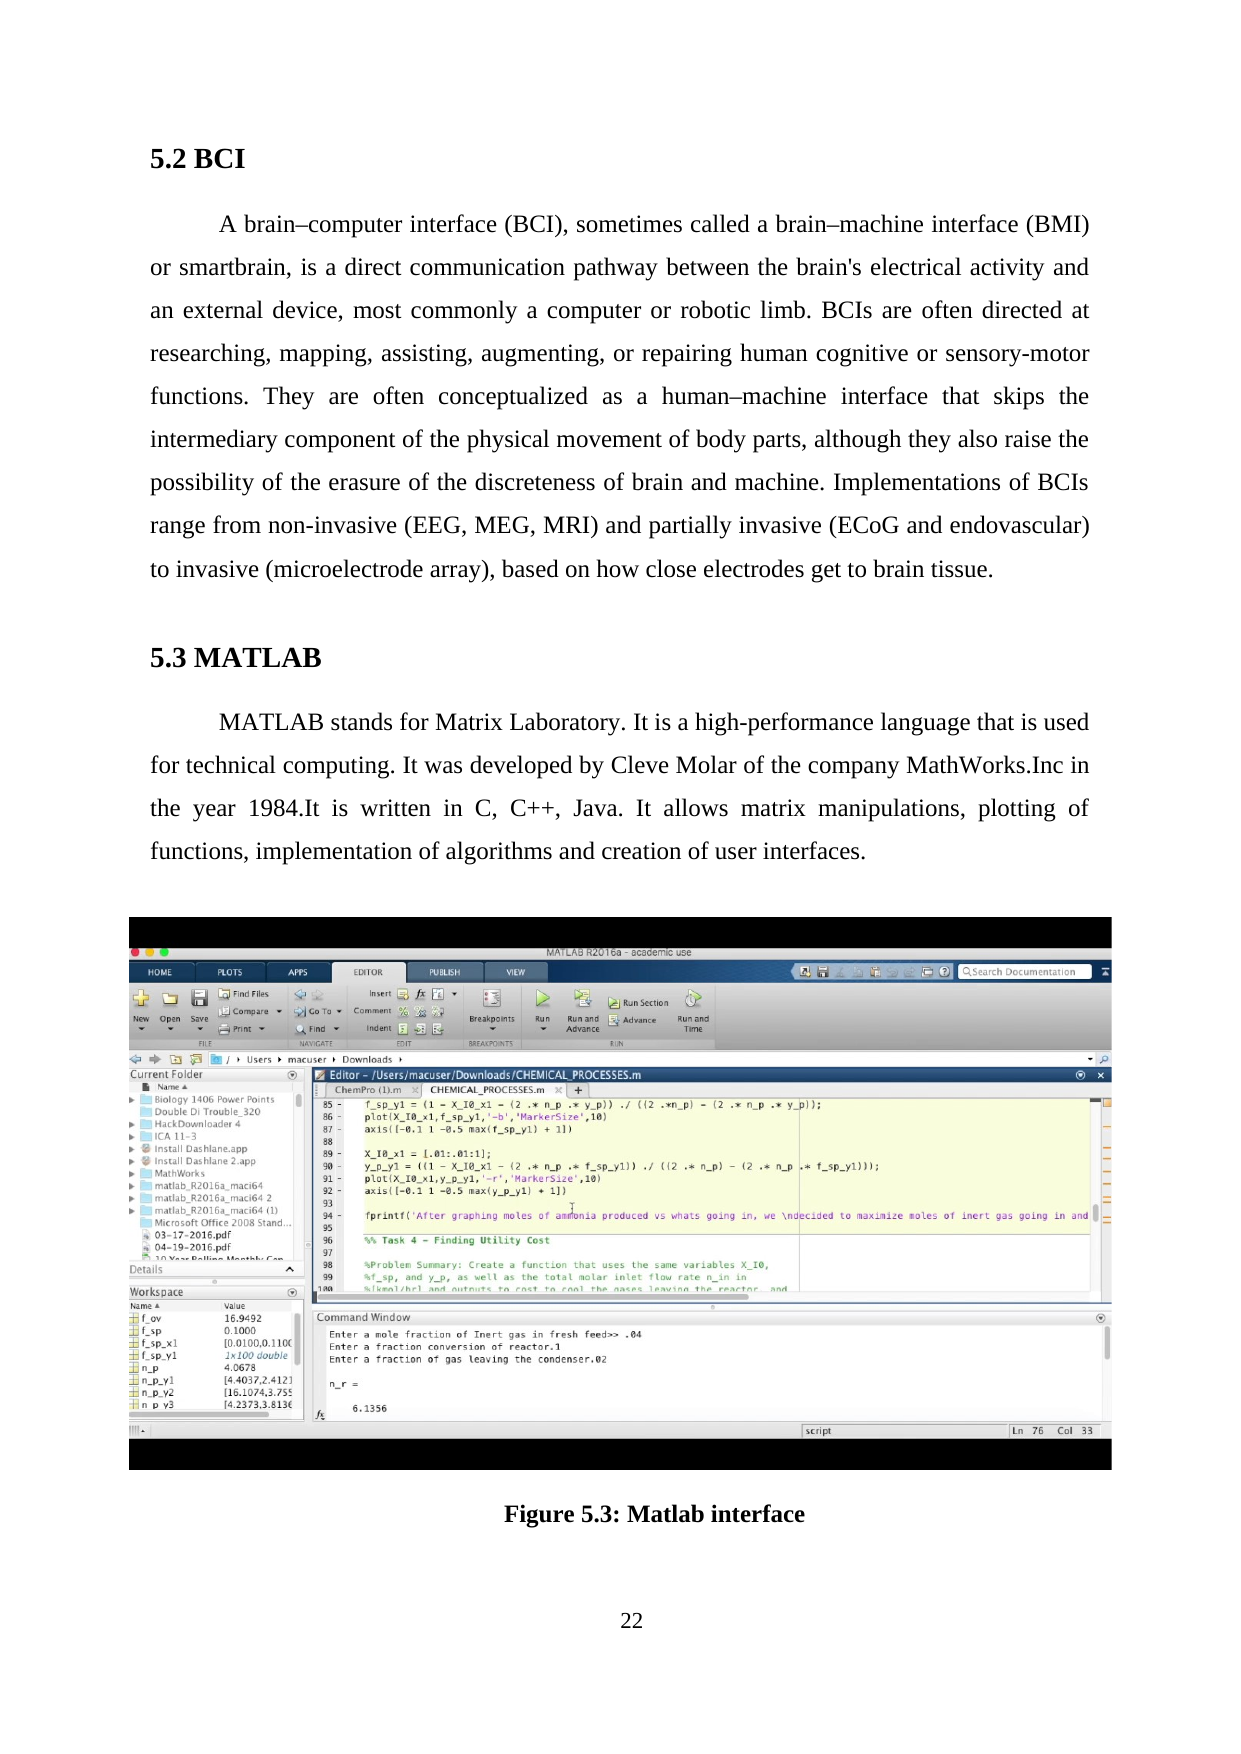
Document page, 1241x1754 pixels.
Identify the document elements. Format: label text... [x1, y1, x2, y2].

subtitle 5.3 MATLAB [150, 640, 1151, 673]
picture [129, 917, 1112, 1470]
text A brain–computer interface (BCI), sometimes called a brain–machine interface (BMI) or smartbrain, is a direct communication pathway between the brain's electrical activity and an external device, most commonly a computer or robotic limb. BCIs are often directed at researching, mapping, assisting, augmenting, or repairing human cognitive or sensory-motor functions. They are often conceptualized as a human–machine interface that skips the intermediary component of the physical movement of body parts, although they also raise the possibility of the erasure of the discreteness of brain and machine. Implementations of BCIs range from non-invasive (EEG, MEG, MRI) and partially invasive (ECoG and endovascular) to invasive (microelectrode array), based on how close electrodes get to brain tissue. [150, 209, 1091, 582]
text Figure 5.3: Matlab interface [150, 1470, 1091, 1527]
subtitle 5.2 BCI [150, 142, 1151, 175]
text MATLAB stands for Matrix Laboratory. It is a high-performance language that is used for technical computing. It was developed by Cleve Molar of the company MathWorks.Inc in the year 1984.It is written in C, C++, Java. It allows matrix manipulations, plotting of functions, implementation of algorithms and creation of user interfaces. [150, 707, 1091, 865]
